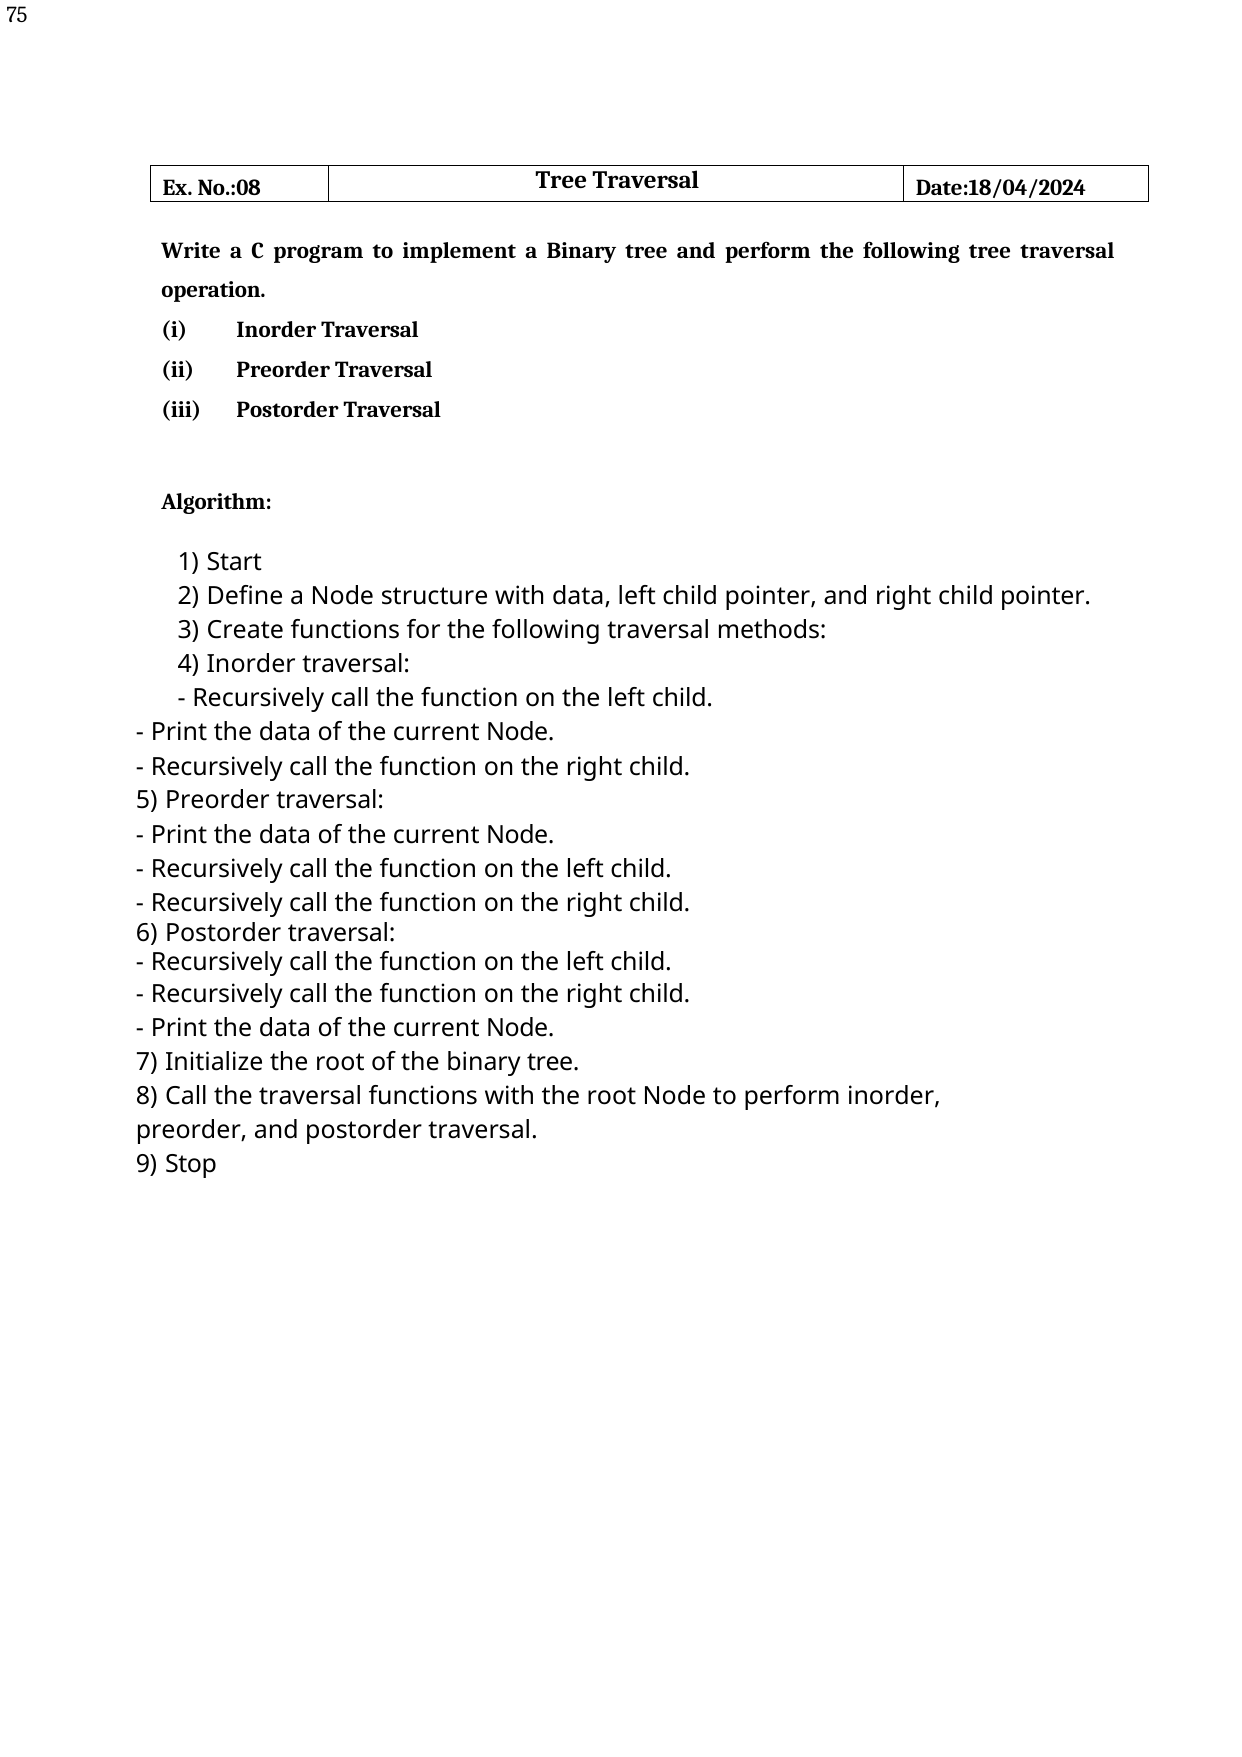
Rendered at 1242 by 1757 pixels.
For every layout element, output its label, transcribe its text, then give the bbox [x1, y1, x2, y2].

list Initialize the root of the binary tree. [136, 1044, 1160, 1078]
list Inorder traversal: [177, 646, 1160, 680]
list Start [177, 544, 1160, 578]
list Preorder traversal: [136, 782, 1160, 816]
text Algorithm: [161, 489, 1160, 515]
text - Recursively call the function on the left child. [177, 680, 1160, 714]
list Recursively call the function on the right child. [136, 884, 1160, 918]
table_header Ex. No.:08 [151, 166, 328, 201]
text Write a C program to implement a Binary tree and perform the following tree traversal operation. [161, 238, 1160, 304]
list Print the data of the current Node. [136, 816, 1160, 850]
list Recursively call the function on the right child. [136, 976, 1160, 1010]
list Recursively call the function on the right child. [136, 748, 1160, 782]
list Print the data of the current Node. [136, 1010, 1160, 1044]
list Stop [136, 1146, 1160, 1180]
list Call the traversal functions with the root Node to perform inorder, preorder, and postorder traversal. [136, 1078, 1039, 1146]
list Recursively call the function on the left child. [136, 850, 1160, 884]
table_header Date:18/04/2024 [904, 166, 1148, 201]
list Create functions for the following traversal methods: [177, 612, 1160, 646]
list Define a Node structure with data, left child pointer, and right child pointer. [177, 578, 1160, 612]
list Postorder traversal: [136, 918, 1160, 947]
list Recursively call the function on the left child. [136, 947, 1160, 976]
list Inorder Traversal [161, 317, 1160, 343]
list Print the data of the current Node. [136, 714, 1160, 748]
list Postorder Traversal [161, 396, 1160, 423]
list Preorder Traversal [161, 357, 1160, 383]
table_header Tree Traversal [329, 166, 903, 201]
